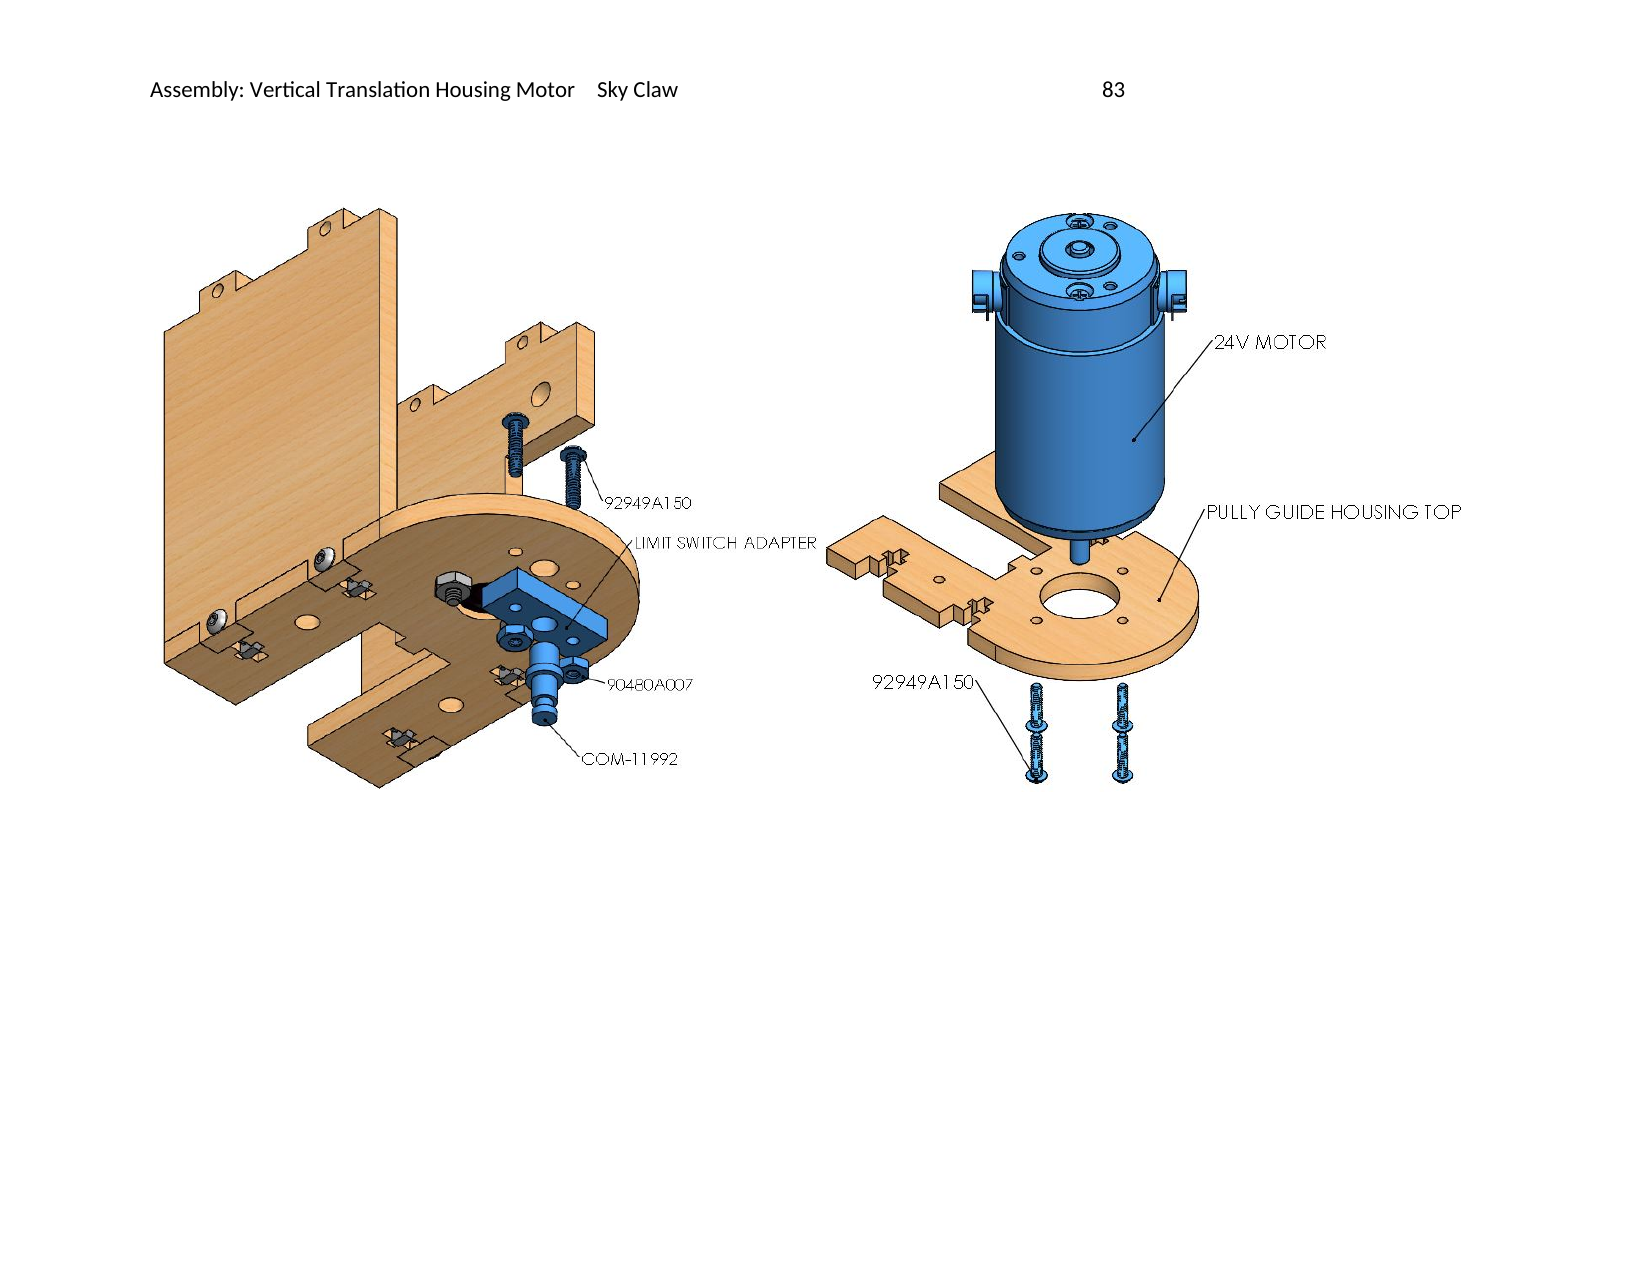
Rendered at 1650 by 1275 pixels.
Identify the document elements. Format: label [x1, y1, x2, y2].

picture [150, 201, 1465, 792]
